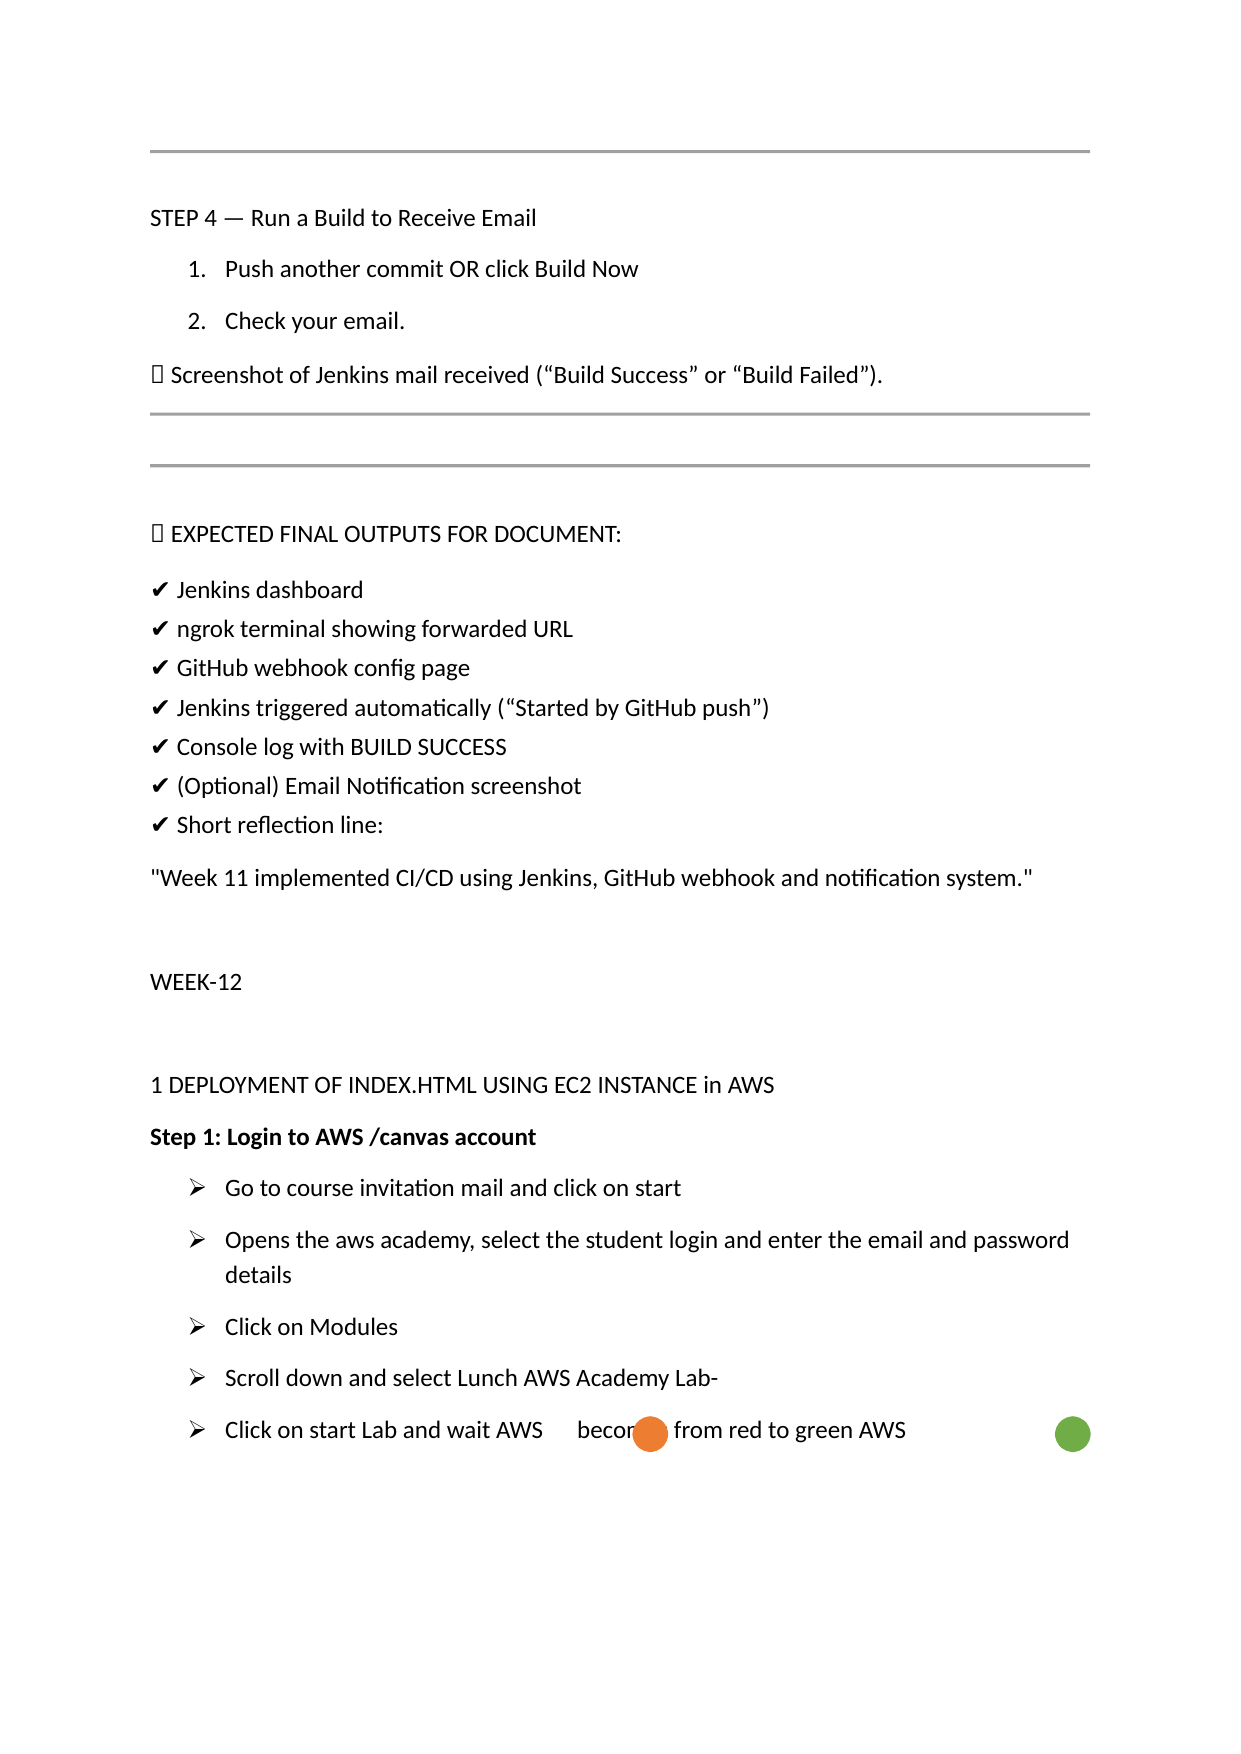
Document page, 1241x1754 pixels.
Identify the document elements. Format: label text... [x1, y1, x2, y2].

list Push another commit OR click Build Now [187, 253, 1090, 284]
text "Week 11 implemented CI/CD using Jenkins, GitHub webhook and notification system." [150, 862, 1090, 893]
list Opens the aws academy, select the student login and enter the email and password details [187, 1224, 1090, 1290]
list Click on start Lab and wait AWS becomes from red to green AWS [187, 1414, 1090, 1445]
text 🎯 EXPECTED FINAL OUTPUTS FOR DOCUMENT: [150, 516, 1090, 550]
text Step 1: Login to AWS /canvas account [150, 1121, 1090, 1151]
list Check your email. [187, 305, 1090, 336]
list Click on Modules [187, 1311, 1090, 1341]
text WEEK-12 [150, 966, 1090, 996]
list Go to course invitation mail and click on start [187, 1172, 1090, 1203]
text ✔ Jenkins dashboard ✔ ngrok terminal showing forwarded URL ✔ GitHub webhook config page ✔ Jenkins triggered automatically (“Started by GitHub push”) ✔ Console log with BUILD SUCCESS ✔ (Optional) Email Notification screenshot ✔ Short reflection line: [150, 572, 1090, 841]
text 1 DEPLOYMENT OF INDEX.HTML USING EC2 INSTANCE in AWS [150, 1069, 1090, 1100]
text STEP 4 — Run a Build to Receive Email [150, 202, 1090, 232]
text 📸 Screenshot of Jenkins mail received (“Build Success” or “Build Failed”). [150, 357, 1090, 391]
list Scroll down and select Lunch AWS Academy Lab- [187, 1362, 1090, 1393]
